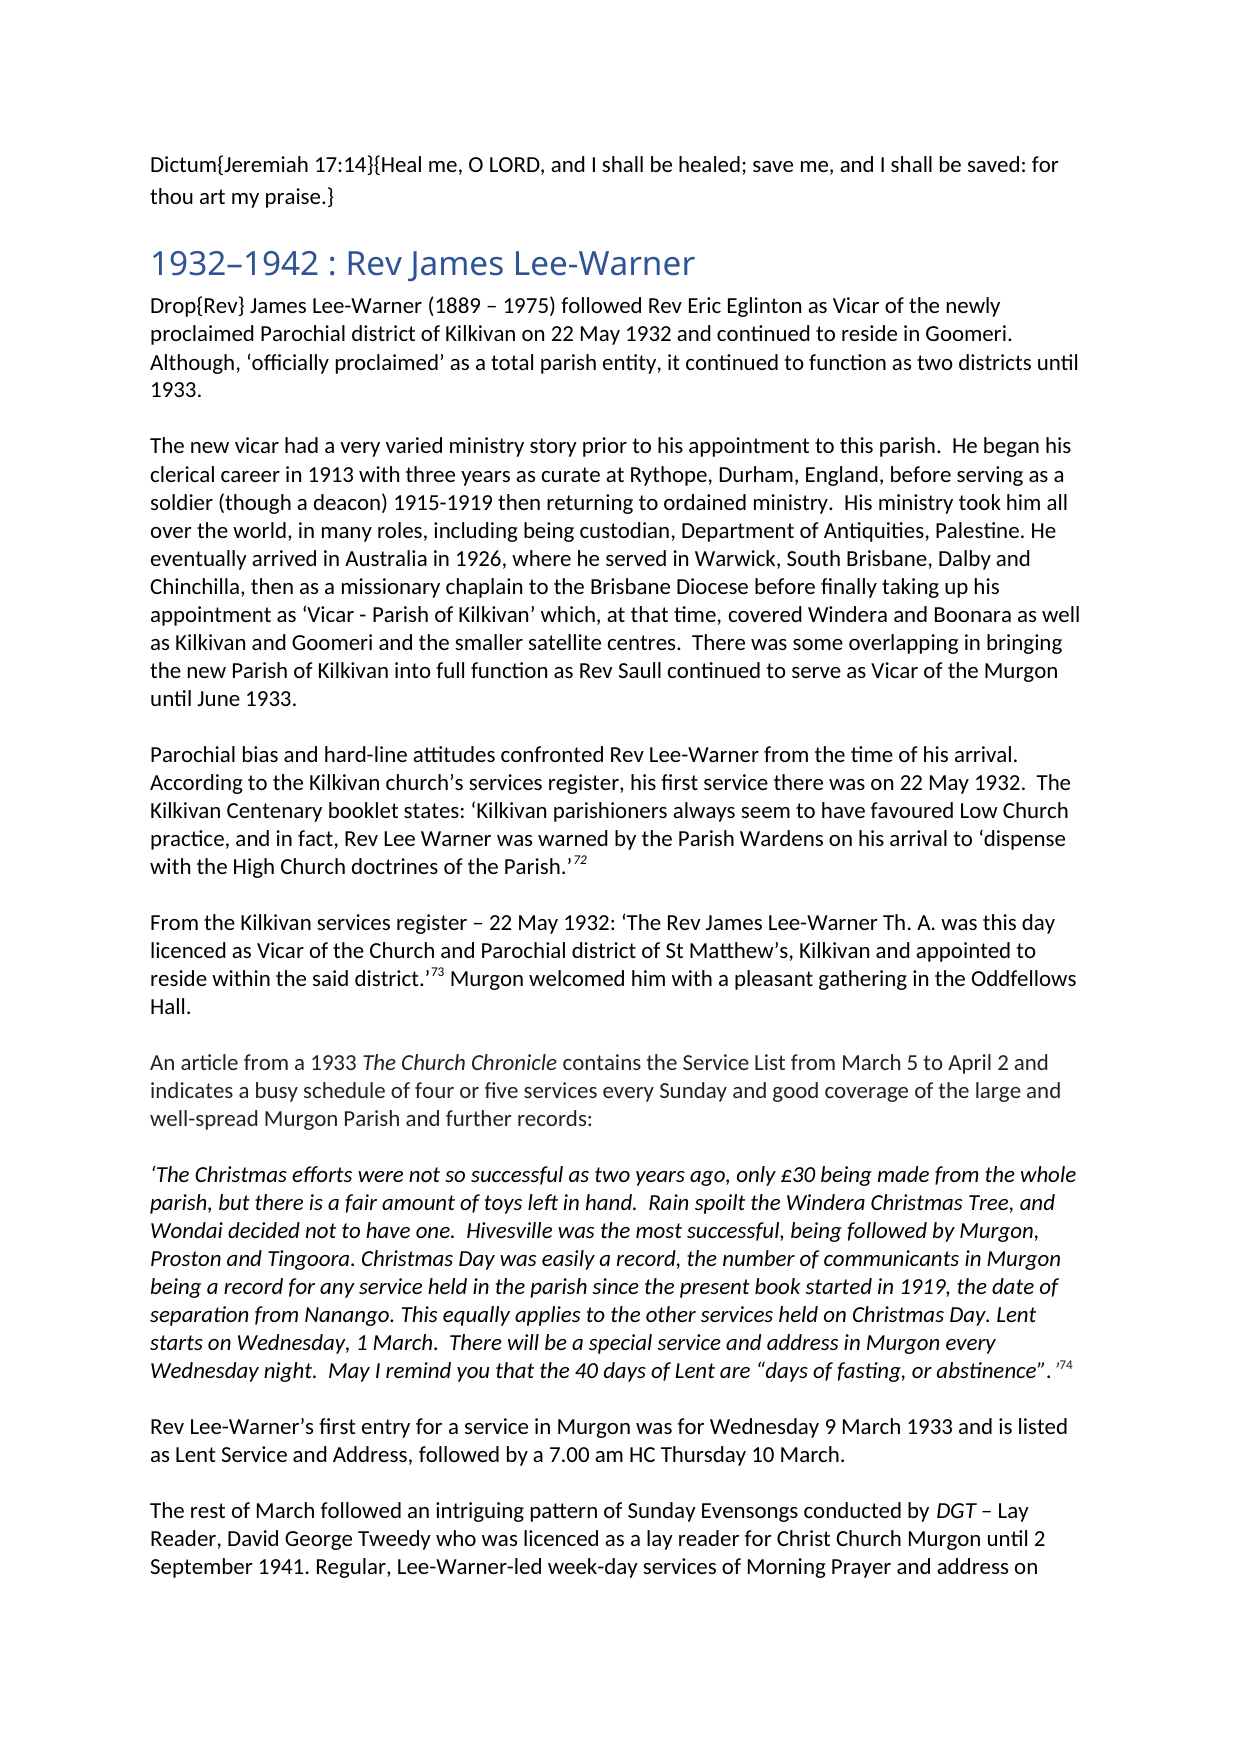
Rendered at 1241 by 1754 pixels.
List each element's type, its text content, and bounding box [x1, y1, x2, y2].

text ‘The Christmas efforts were not so successful as two years ago, only £30 being made from the whole parish, but there is a fair amount of toys left in hand. Rain spoilt the Windera Christmas Tree, and Wondai decided not to have one. Hivesville was the most successful, being followed by Murgon, Proston and Tingoora. Christmas Day was easily a record, the number of communicants in Murgon being a record for any service held in the parish since the present book started in 1919, the date of separation from Nanango. This equally applies to the other services held on Christmas Day. Lent starts on Wednesday, 1 March. There will be a special service and address in Murgon every Wednesday night. May I remind you that the 40 days of Lent are “days of fasting, or abstinence”.’ [150, 1160, 1090, 1384]
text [150, 1496, 1090, 1581]
text An article from a 1933 The Church Chronicle contains the Service List from March 5 to April 2 and indicates a busy schedule of four or five services every Sunday and good coverage of the large and well-spread Murgon Parish and further records: [150, 1048, 1090, 1132]
text The new vicar had a very varied ministry story prior to his appointment to this parish. He began his clerical career in 1913 with three years as curate at Rythope, Durham, England, before serving as a soldier (though a deacon) 1915-1919 then returning to ordained ministry. His ministry took him all over the world, in many roles, including being custodian, Department of Antiquities, Palestine. He eventually arrived in Australia in 1926, where he served in Warwick, South Brisbane, Dalby and Chinchilla, then as a missionary chaplain to the Brisbane Diocese before finally taking up his appointment as ‘Vicar - Parish of Kilkivan’ which, at that time, covered Windera and Boonara as well as Kilkivan and Goomeri and the smaller satellite centres. There was some overlapping in bringing the new Parish of Kilkivan into full function as Rev Saull continued to serve as Vicar of the Murgon until June 1933. [150, 432, 1090, 712]
subtitle 1932–1942 : Rev James Lee-Warner [150, 239, 1090, 285]
text Dictum{Jeremiah 17:14}{Heal me, O LORD, and I shall be healed; save me, and I shall be saved: for thou art my praise.} [150, 150, 1090, 210]
text Drop{Rev} James Lee-Warner (1889 – 1975) followed Rev Eric Eglinton as Vicar of the newly proclaimed Parochial district of Kilkivan on 22 May 1932 and continued to reside in Goomeri. Although, ‘officially proclaimed’ as a total parish entity, it continued to function as two districts until 1933. [150, 292, 1090, 404]
text Rev Lee-Warner’s first entry for a service in Murgon was for Wednesday 9 March 1933 and is listed as Lent Service and Address, followed by a 7.00 am HC Thursday 10 March. [150, 1412, 1090, 1468]
text From the Kilkivan services register – 22 May 1932: ‘The Rev James Lee-Warner Th. A. was this day licenced as Vicar of the Church and Parochial district of St Matthew’s, Kilkivan and appointed to reside within the said district.’ Murgon welcomed him with a pleasant gathering in the Oddfellows Hall. [150, 908, 1090, 1020]
text Parochial bias and hard-line attitudes confronted Rev Lee-Warner from the time of his arrival. According to the Kilkivan church’s services register, his first service there was on 22 May 1932. The Kilkivan Centenary booklet states: ‘Kilkivan parishioners always seem to have favoured Low Church practice, and in fact, Rev Lee Warner was warned by the Parish Wardens on his arrival to ‘dispense with the High Church doctrines of the Parish.’ [150, 740, 1090, 880]
